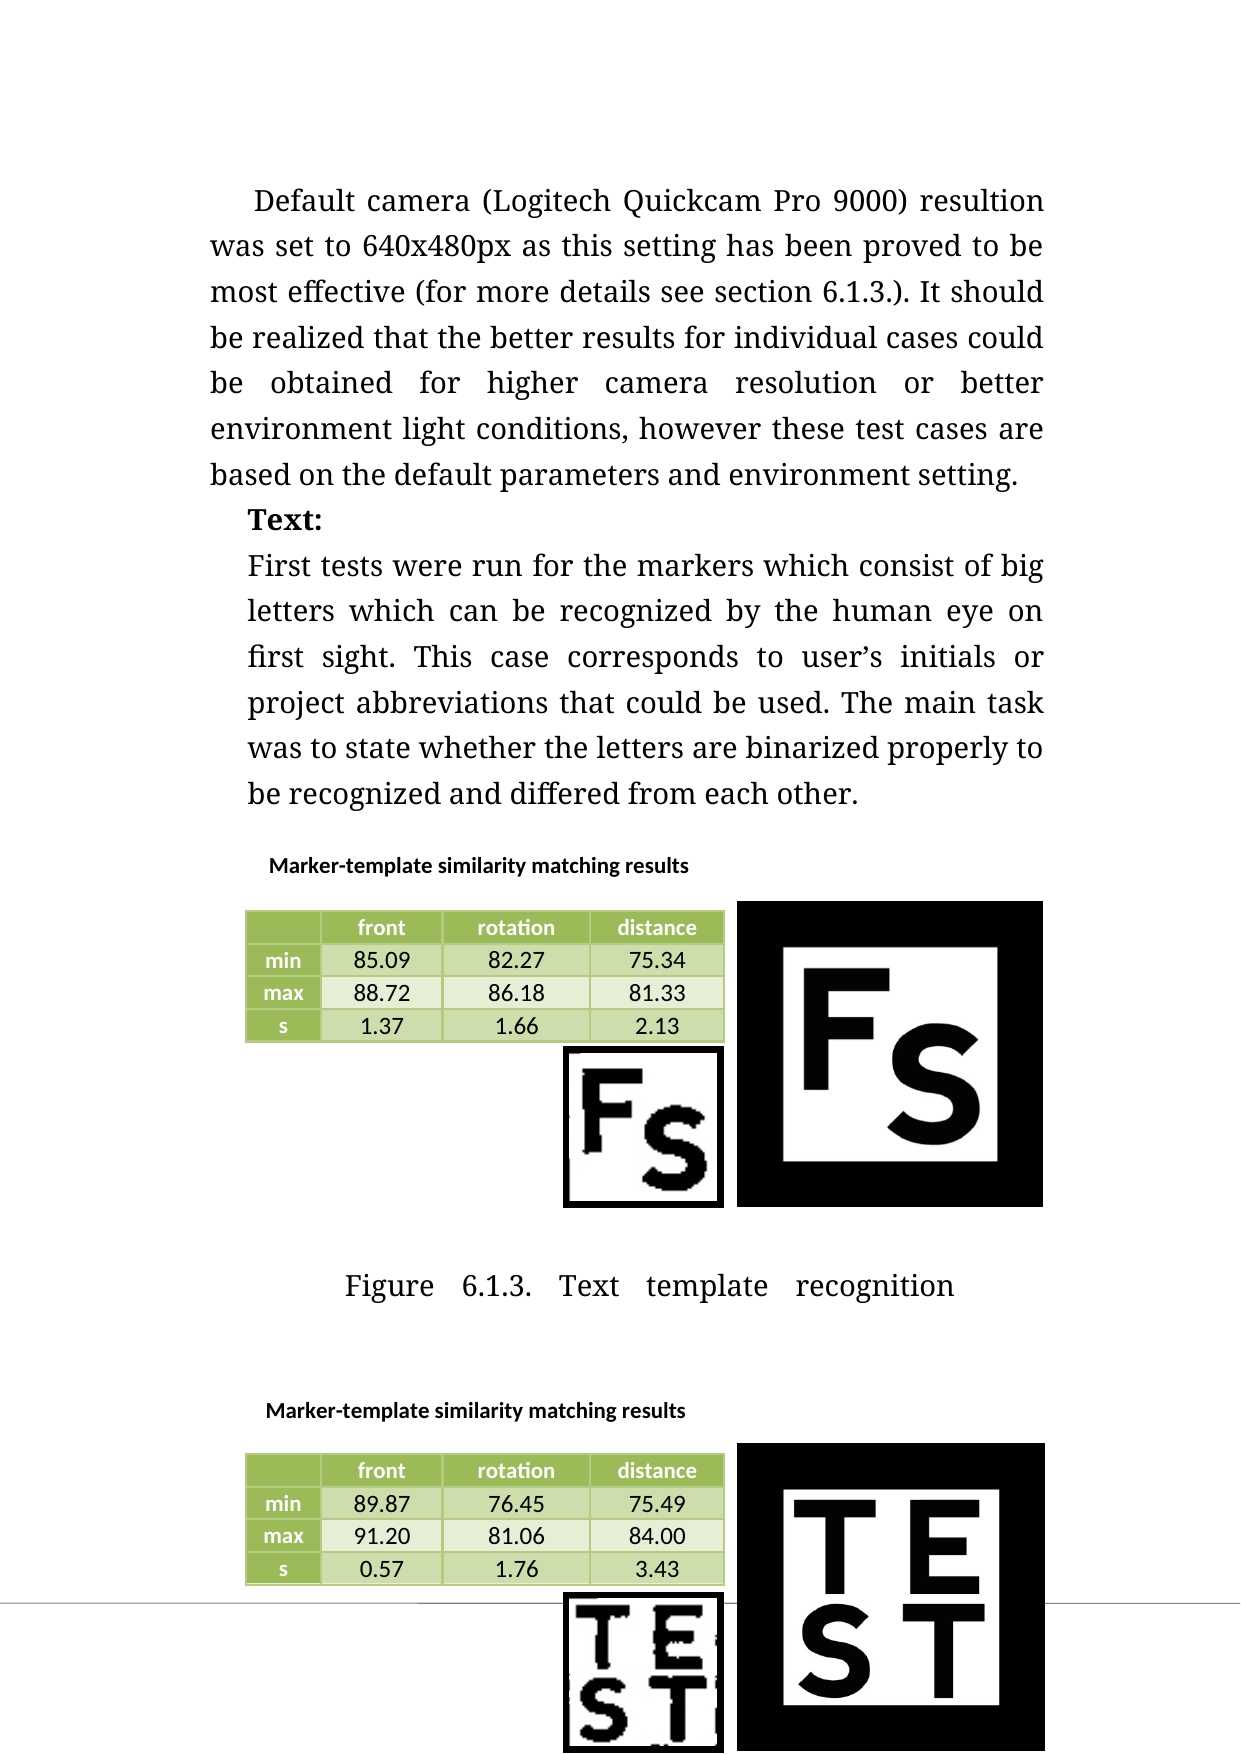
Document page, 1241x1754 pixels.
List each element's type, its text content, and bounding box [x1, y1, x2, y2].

table_cell 91.20 [322, 1520, 441, 1551]
picture [737, 1443, 1045, 1751]
table_cell 82.27 [444, 945, 589, 975]
table_header [247, 912, 320, 943]
table_cell s [247, 1010, 320, 1040]
table_cell 1.76 [444, 1553, 589, 1583]
table_header [247, 1455, 320, 1486]
picture [737, 901, 1043, 1207]
table_cell min [247, 945, 320, 975]
table_header front [322, 912, 441, 943]
table_cell 1.37 [322, 1010, 441, 1040]
table_cell 1.66 [444, 1010, 589, 1040]
table_cell 2.13 [591, 1010, 723, 1040]
text Default camera (Logitech Quickcam Pro 9000) resultion was set to 640x480px as this setting has been proved to be most effective (for more details see section 6.1.3.). It should be realized that the better results for individual cases could be obtained for higher camera resolution or better environment light conditions, however these test cases are based on the default parameters and environment setting. [210, 180, 1045, 493]
table_header rotation [444, 912, 589, 943]
table_cell min [247, 1488, 320, 1518]
table_cell 81.06 [444, 1520, 589, 1551]
picture [569, 1598, 717, 1746]
table_header distance [591, 1455, 723, 1486]
table_cell 76.45 [444, 1488, 589, 1518]
table_cell 85.09 [322, 945, 441, 975]
table_header rotation [444, 1455, 589, 1486]
table_cell max [247, 1520, 320, 1551]
table_cell s [247, 1553, 320, 1583]
text Text: [247, 499, 1045, 539]
table_cell 3.43 [591, 1553, 723, 1583]
text First tests were run for the markers which consist of big letters which can be recognized by the human eye on first sight. This case corresponds to user’s initials or project abbreviations that could be used. The main task was to state whether the letters are binarized properly to be recognized and differed from each other. [247, 545, 1045, 813]
table_cell 89.87 [322, 1488, 441, 1518]
table_cell 75.34 [591, 945, 723, 975]
picture [569, 1053, 717, 1201]
table_cell 0.57 [322, 1553, 441, 1583]
table_cell 84.00 [591, 1520, 723, 1551]
table_cell 81.33 [591, 977, 723, 1008]
table_cell 75.49 [591, 1488, 723, 1518]
table_cell 86.18 [444, 977, 589, 1008]
table_header distance [591, 912, 723, 943]
table_header front [322, 1455, 441, 1486]
table_cell 88.72 [322, 977, 441, 1008]
table_cell max [247, 977, 320, 1008]
